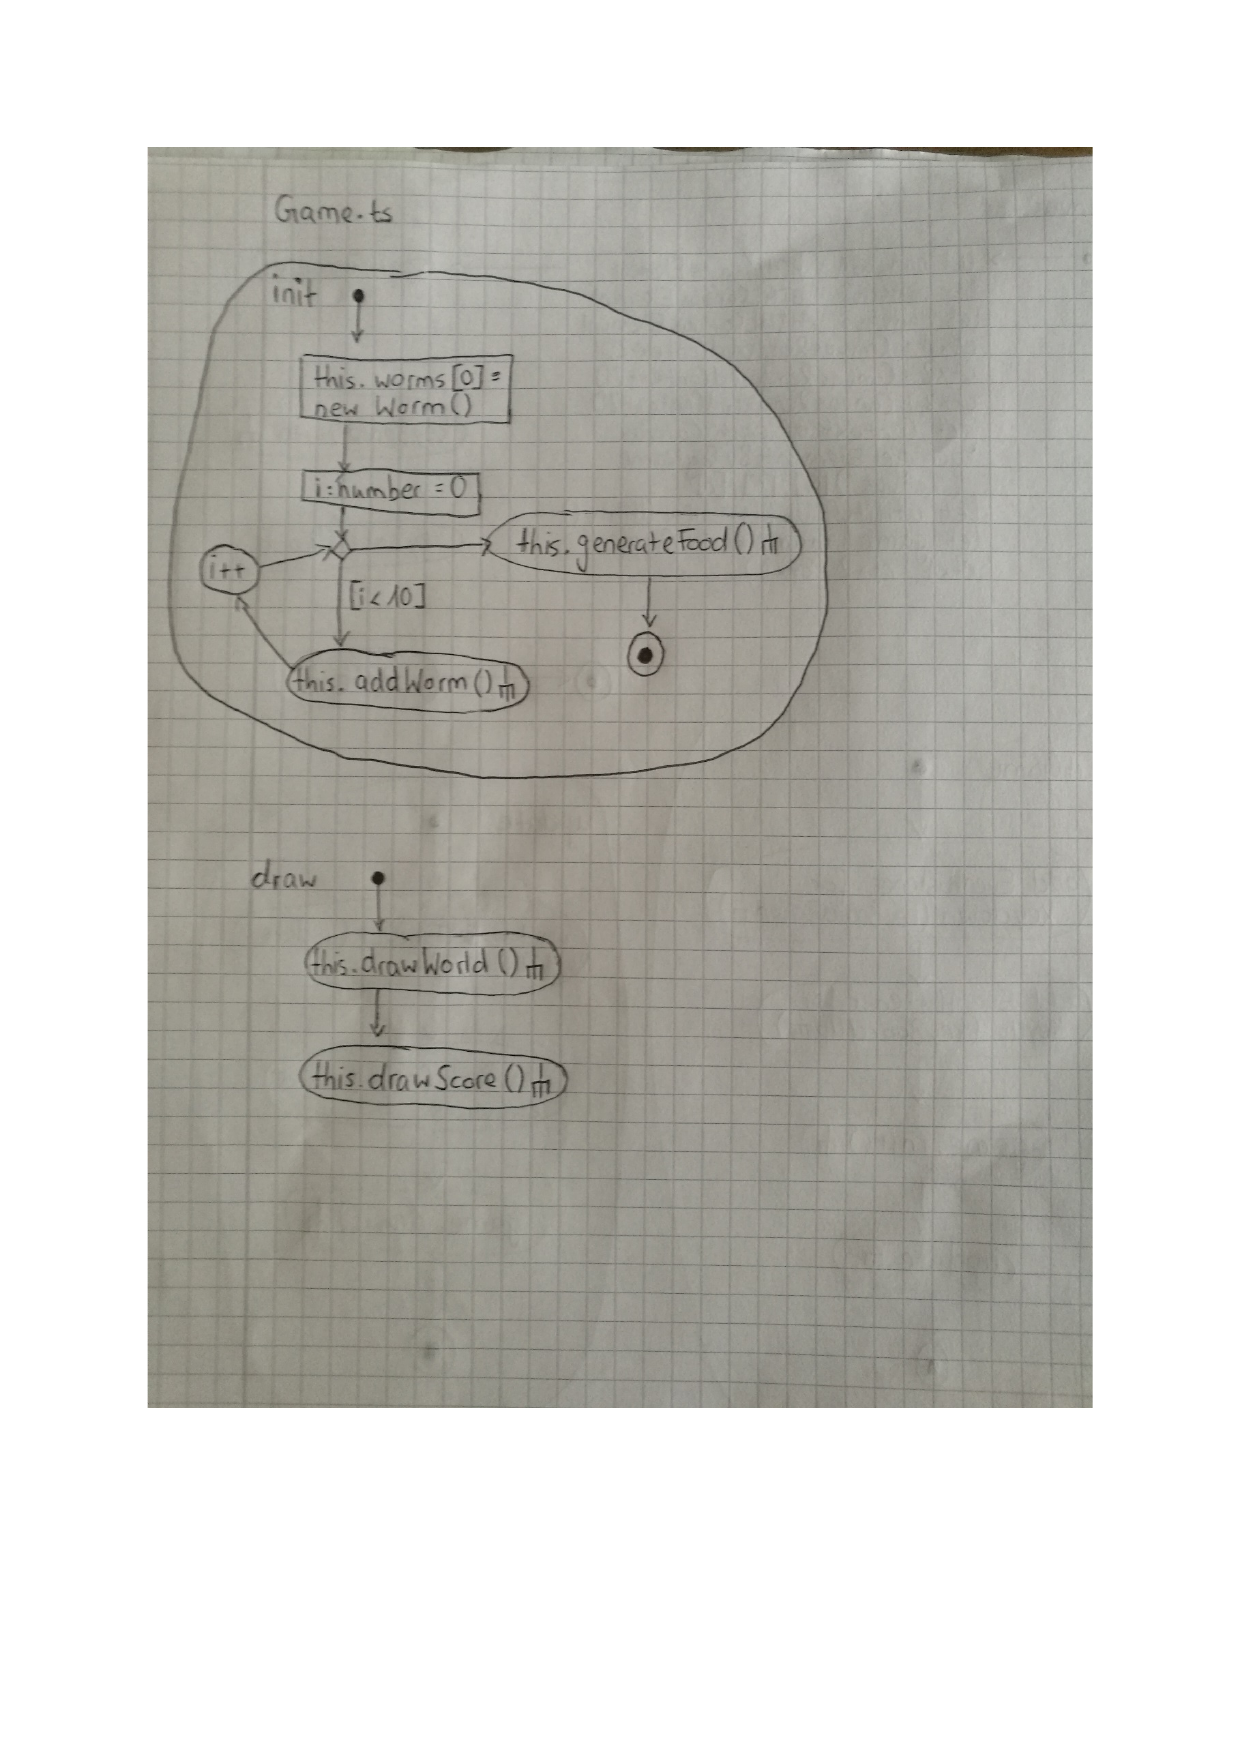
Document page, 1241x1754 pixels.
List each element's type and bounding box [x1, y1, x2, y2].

picture [147, 147, 1093, 1408]
